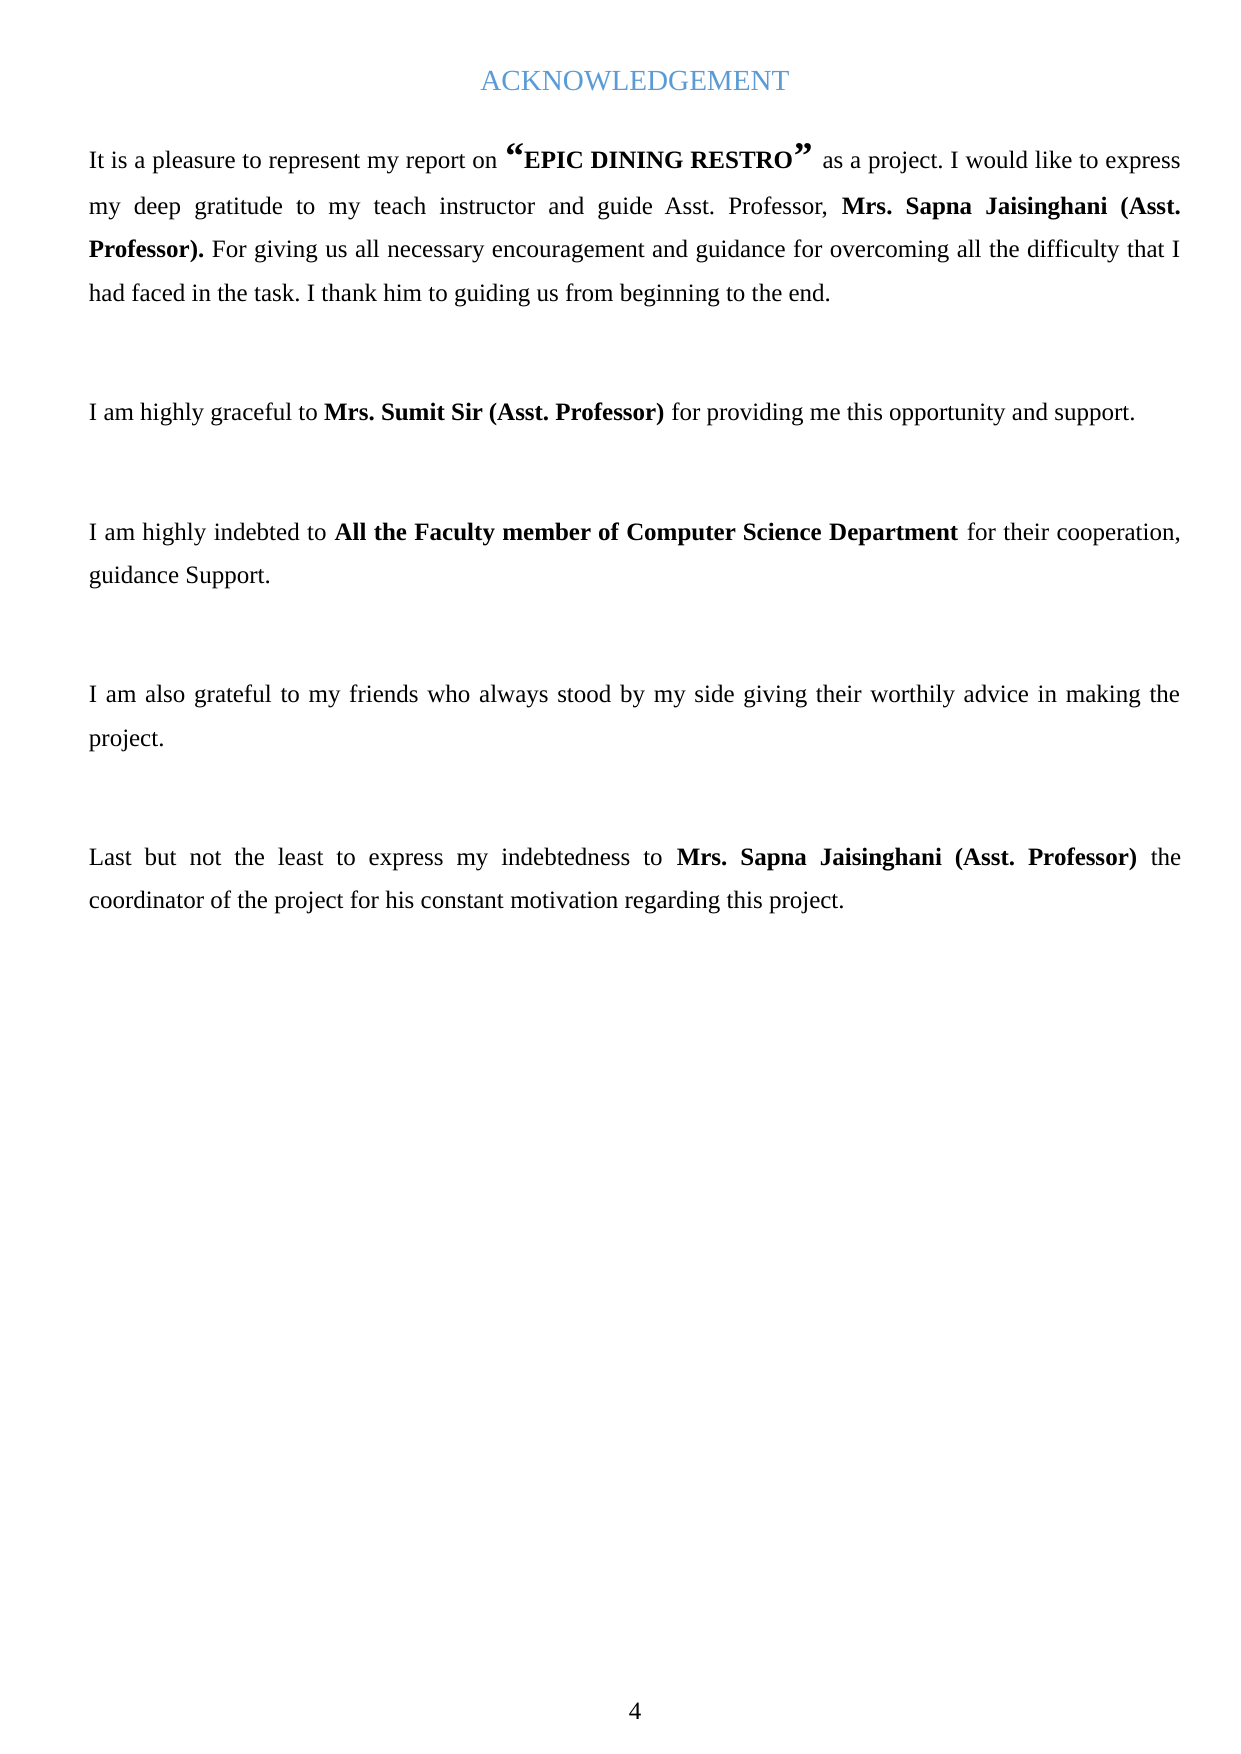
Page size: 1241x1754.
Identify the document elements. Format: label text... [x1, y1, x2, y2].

text It is a pleasure to represent my report on “EPIC DINING RESTRO” as a project. I would like to express my deep gratitude to my teach instructor and guide Asst. Professor, Mrs. Sapna Jaisinghani (Asst. Professor). For giving us all necessary encouragement and guidance for overcoming all the difficulty that I had faced in the task. I thank him to guiding us from beginning to the end. [89, 134, 1181, 306]
text I am highly graceful to Mrs. Sumit Sir (Asst. Professor) for providing me this opportunity and support. [89, 397, 1181, 426]
text I am highly indebted to All the Faculty member of Computer Science Department for their cooperation, guidance Support. [89, 517, 1181, 589]
text Last but not the least to express my indebtedness to Mrs. Sapna Jaisinghani (Asst. Professor) the coordinator of the project for his constant motivation regarding this project. [89, 842, 1181, 914]
text I am also grateful to my friends who always stood by my side giving their worthily advice in making the project. [89, 679, 1181, 751]
text ﻿ACKNOWLEDGEMENT [89, 59, 1181, 98]
